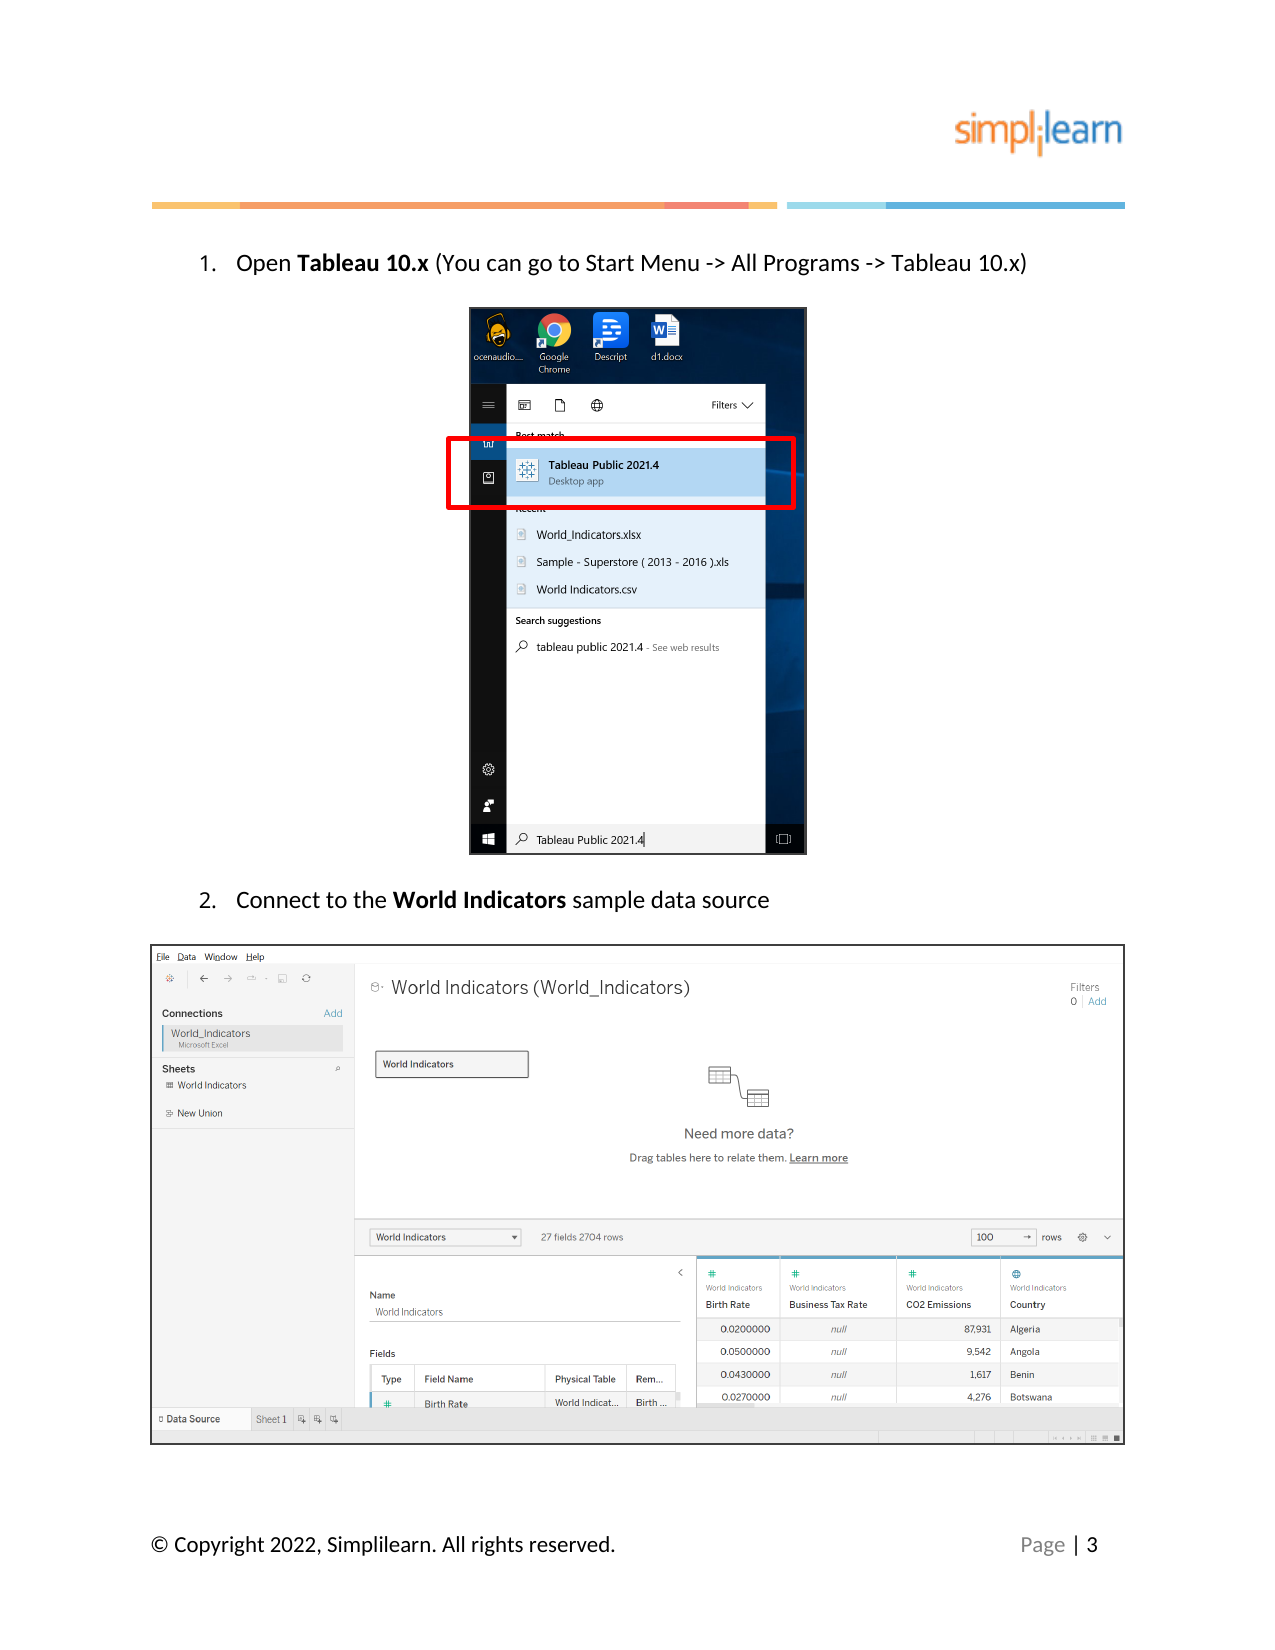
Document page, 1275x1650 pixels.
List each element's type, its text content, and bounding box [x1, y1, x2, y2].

list Connect to the World Indicators sample data source [198, 884, 1125, 915]
picture [152, 946, 1123, 1443]
picture [471, 441, 791, 505]
picture [471, 309, 804, 853]
picture [150, 201, 1125, 212]
list Open Tableau 10.x (You can go to Start Menu -> All Programs -> Tableau 10.x) [198, 247, 1125, 278]
picture [951, 102, 1125, 171]
